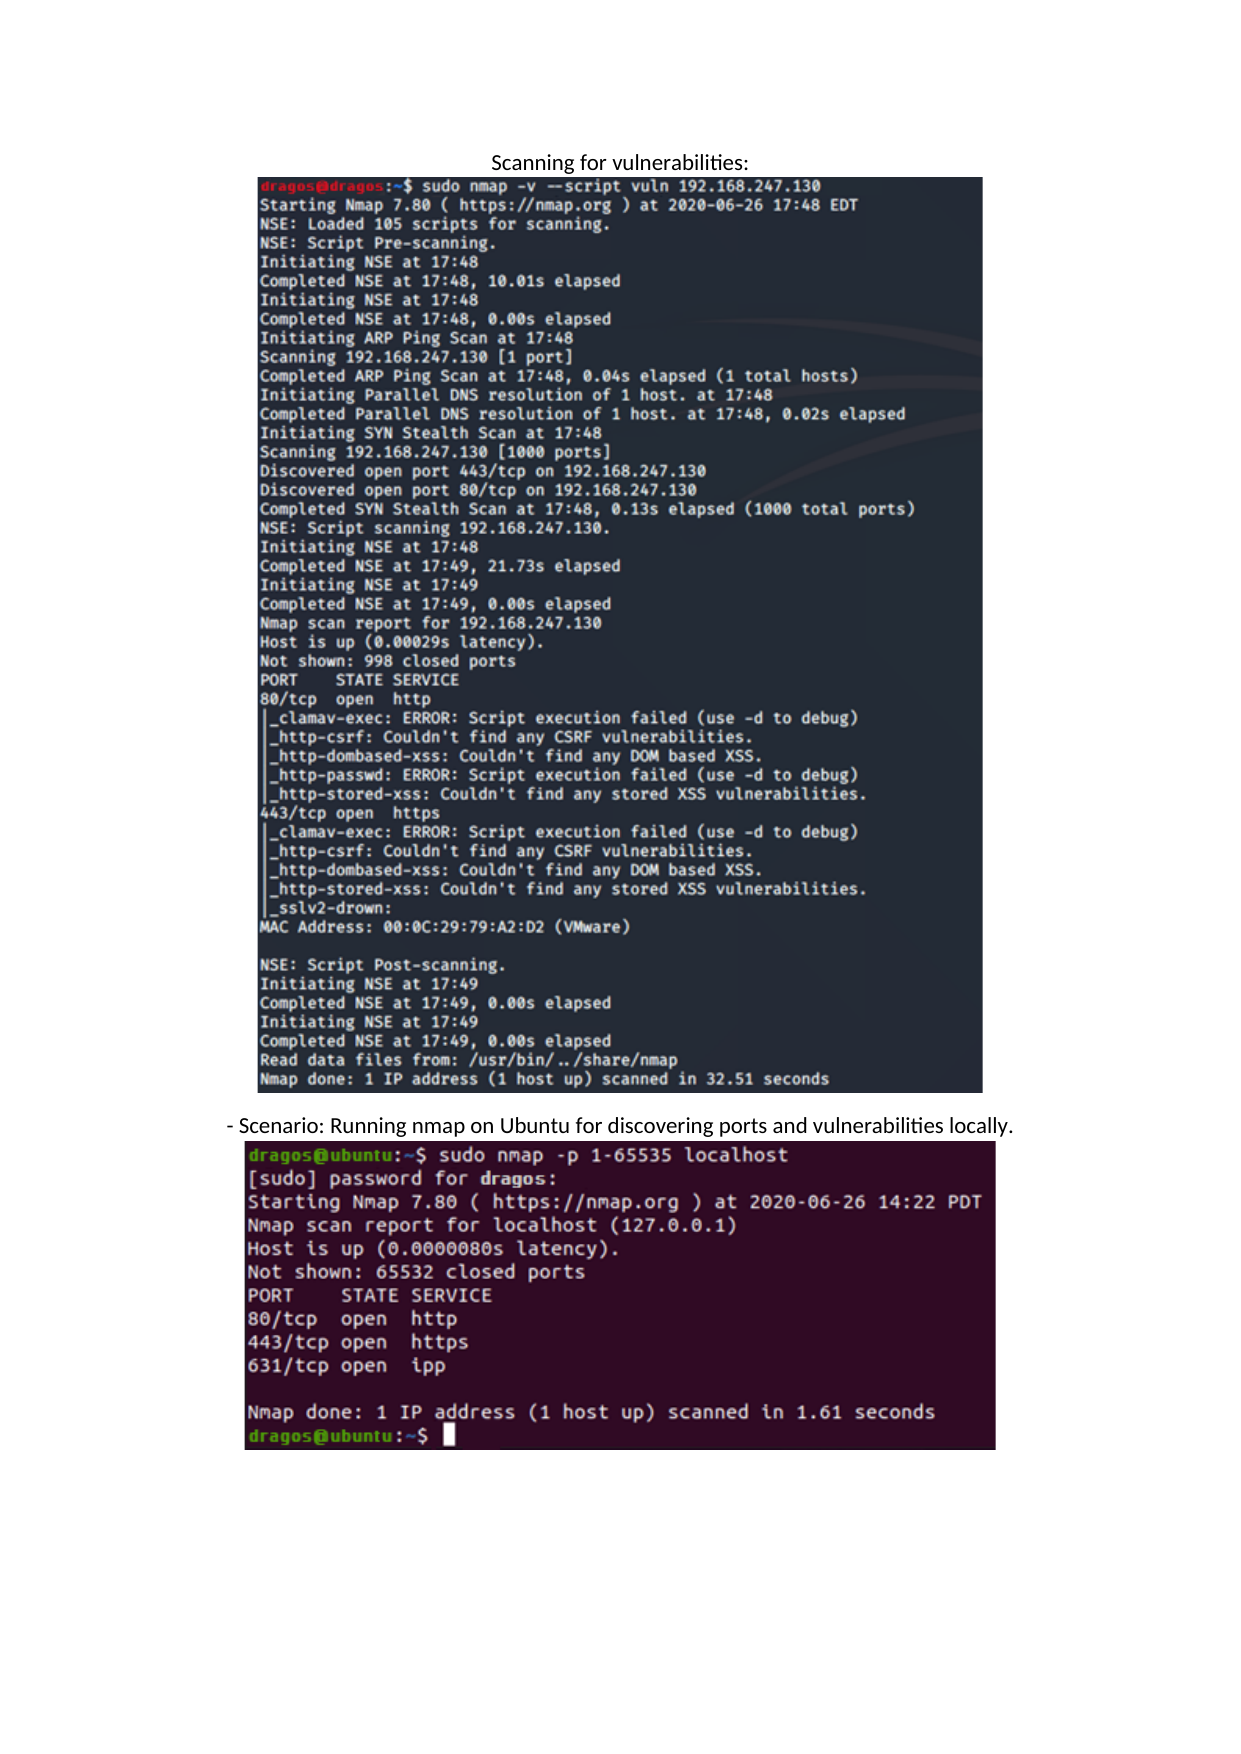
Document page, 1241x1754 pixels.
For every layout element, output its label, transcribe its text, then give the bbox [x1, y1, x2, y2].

picture [257, 177, 983, 1093]
picture [244, 1141, 996, 1450]
